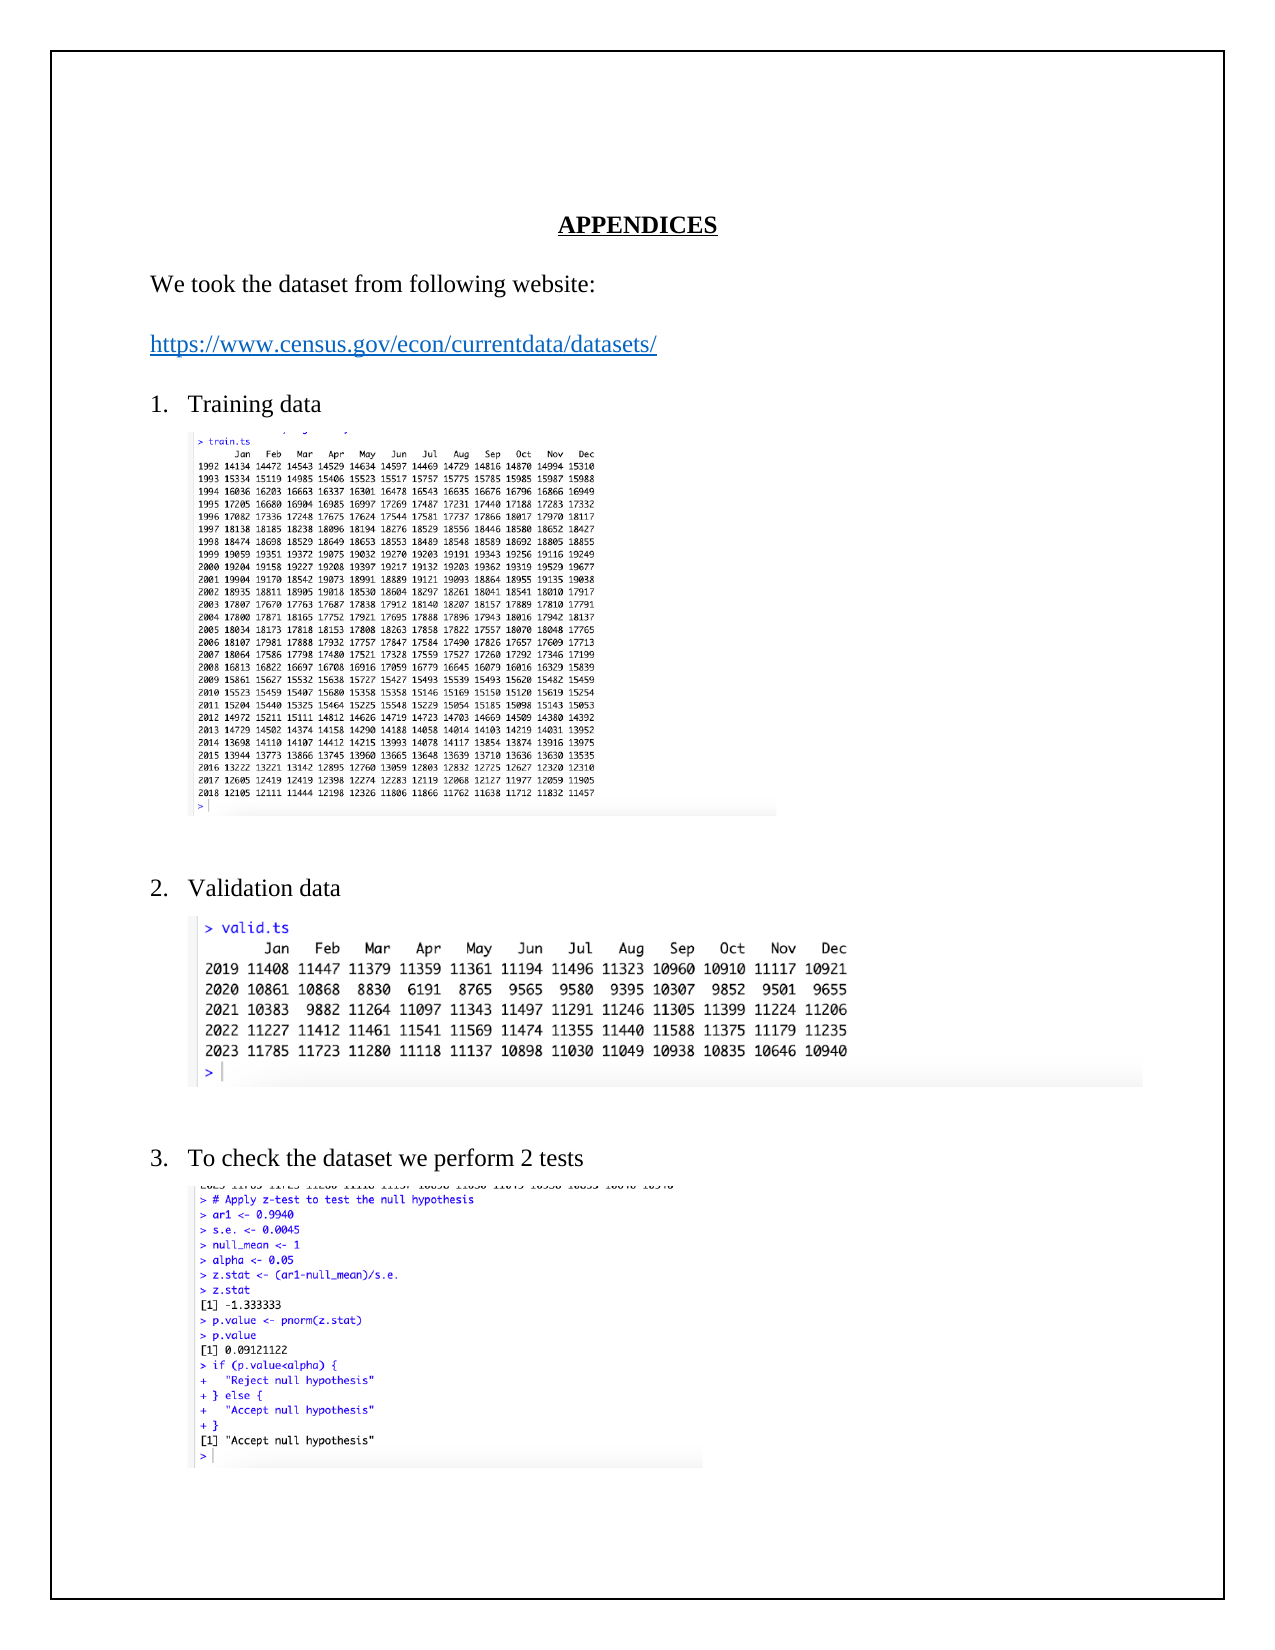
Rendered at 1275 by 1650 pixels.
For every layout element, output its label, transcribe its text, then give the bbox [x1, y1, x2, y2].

picture [187, 432, 777, 816]
picture [187, 1186, 703, 1468]
list Training data [150, 389, 1125, 418]
text https://www.census.gov/econ/currentdata/datasets/ [150, 329, 1125, 358]
text We took the dataset from following website: [150, 269, 1125, 298]
list To check the dataset we perform 2 tests [150, 1143, 1125, 1172]
text APPENDICES [150, 210, 1125, 238]
list Validation data [150, 873, 1125, 902]
picture [187, 916, 1143, 1087]
